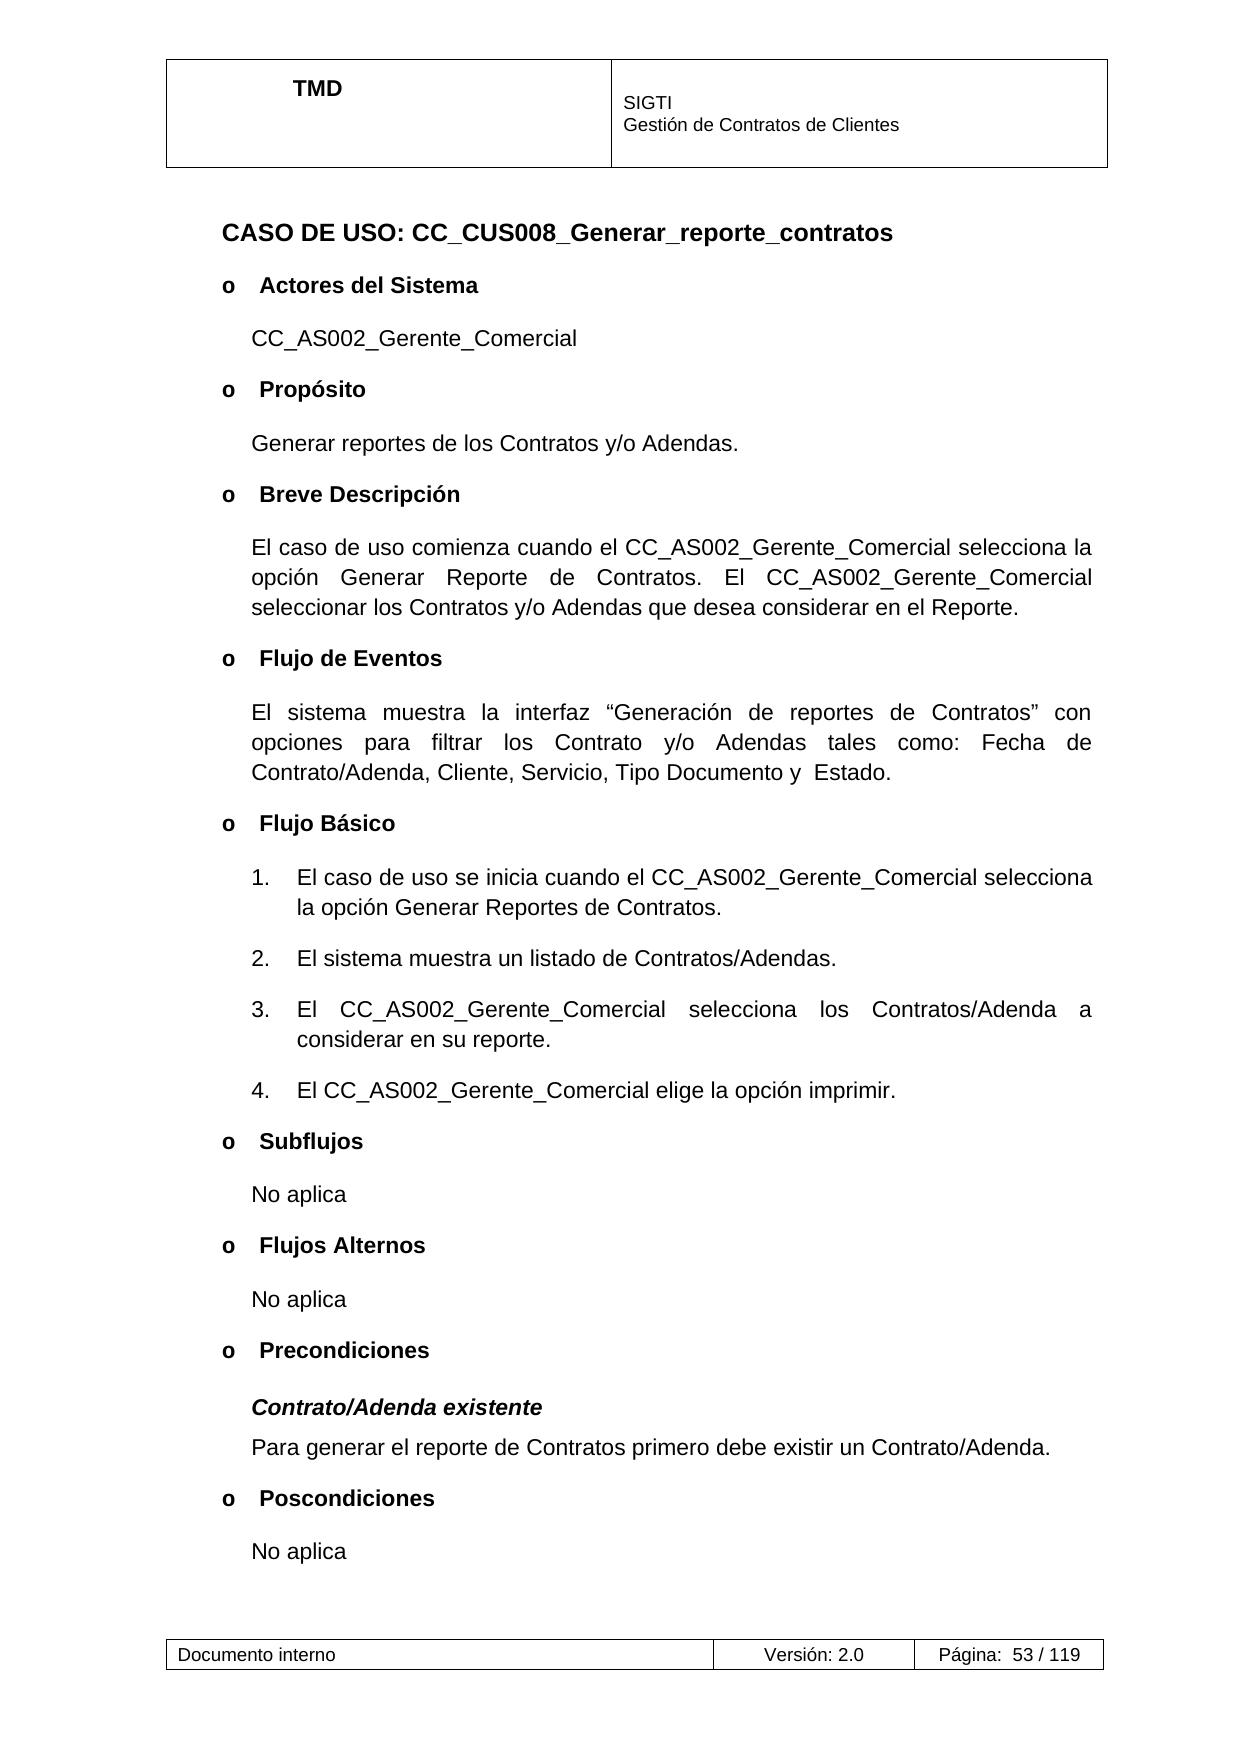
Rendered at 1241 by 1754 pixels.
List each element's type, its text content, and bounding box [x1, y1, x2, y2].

list El caso de uso se inicia cuando el CC_AS002_Gerente_Comercial selecciona la opción Generar Reportes de Contratos. [251, 863, 1092, 920]
list CC_AS002_Gerente_Comercial [251, 325, 1092, 352]
list No aplica [251, 1286, 1092, 1312]
list El sistema muestra la interfaz “Generación de reportes de Contratos” con opciones para filtrar los Contrato y/o Adendas tales como: Fecha de Contrato/Adenda, Cliente, Servicio, Tipo Documento y Estado. [251, 699, 1092, 786]
list CASO DE USO: CC_CUS008_Generar_reporte_contratos [222, 218, 1092, 247]
list El CC_AS002_Gerente_Comercial selecciona los Contratos/Adenda a considerar en su reporte. [251, 996, 1092, 1052]
list El sistema muestra un listado de Contratos/Adendas. [251, 945, 1092, 971]
list Flujos Alternos [222, 1232, 1092, 1261]
list El caso de uso comienza cuando el CC_AS002_Gerente_Comercial selecciona la opción Generar Reporte de Contratos. El CC_AS002_Gerente_Comercial seleccionar los Contratos y/o Adendas que desea considerar en el Reporte. [251, 534, 1092, 621]
list Subflujos [222, 1128, 1092, 1156]
list Precondiciones [222, 1337, 1092, 1365]
list Poscondiciones [222, 1485, 1092, 1513]
list Generar reportes de los Contratos y/o Adendas. [251, 429, 1092, 456]
list No aplica [251, 1538, 1092, 1564]
list Breve Descripción [222, 481, 1092, 509]
list Flujo de Eventos [222, 645, 1092, 674]
list Para generar el reporte de Contratos primero debe existir un Contrato/Adenda. [251, 1434, 1092, 1460]
list Propósito [222, 376, 1092, 404]
list El CC_AS002_Gerente_Comercial elige la opción imprimir. [251, 1077, 1092, 1103]
list Actores del Sistema [222, 272, 1092, 300]
list No aplica [251, 1181, 1092, 1208]
list Flujo Básico [222, 810, 1092, 838]
list Contrato/Adenda existente [251, 1394, 1092, 1421]
